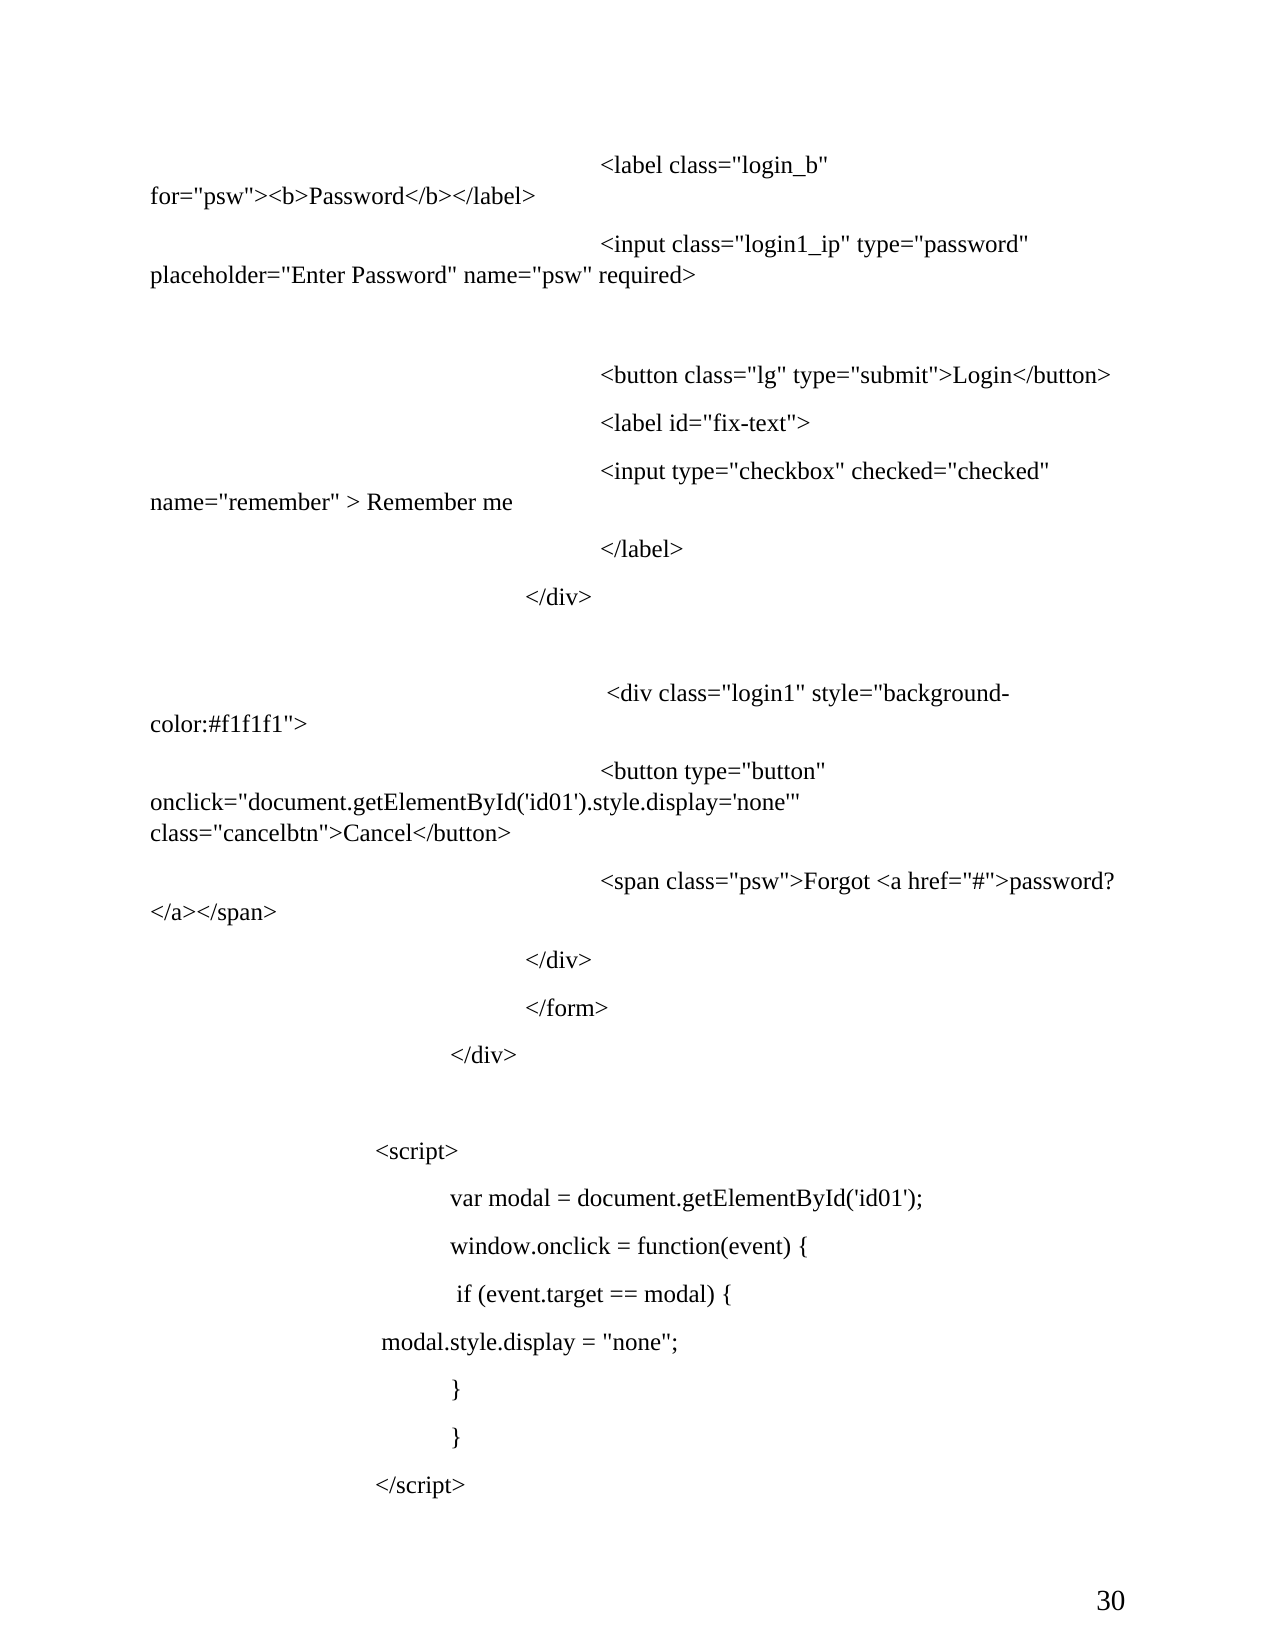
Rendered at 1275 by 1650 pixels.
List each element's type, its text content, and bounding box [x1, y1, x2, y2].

text <span class="psw">Forgot <a href="#">password?</a></span> [150, 866, 1125, 926]
text <script> [150, 1136, 1125, 1164]
text </form> [150, 993, 1125, 1021]
text </div> [150, 1040, 1125, 1069]
text } [150, 1374, 1125, 1403]
text </label> [150, 534, 1125, 563]
text <div class="login1" style="background-color:#f1f1f1"> [150, 678, 1125, 737]
text <button type="button" onclick="document.getElementById('id01').style.display='none'" class="cancelbtn">Cancel</button> [150, 756, 1125, 847]
text <label id="fix-text"> [150, 408, 1125, 437]
text window.onclick = function(event) { [150, 1231, 1125, 1260]
text modal.style.display = "none"; [150, 1327, 1125, 1355]
text if (event.target == modal) { [150, 1279, 1125, 1308]
text } [150, 1422, 1125, 1451]
text <label class="login_b" for="psw"><b>Password</b></label> [150, 150, 1125, 210]
text </script> [150, 1470, 1125, 1498]
text </div> [150, 582, 1125, 611]
text <input class="login1_ip" type="password" placeholder="Enter Password" name="psw" required> [150, 229, 1125, 288]
text <button class="lg" type="submit">Login</button> [150, 360, 1125, 389]
text </div> [150, 945, 1125, 974]
text var modal = document.getElementById('id01'); [150, 1183, 1125, 1212]
text <input type="checkbox" checked="checked" name="remember" > Remember me [150, 456, 1125, 516]
